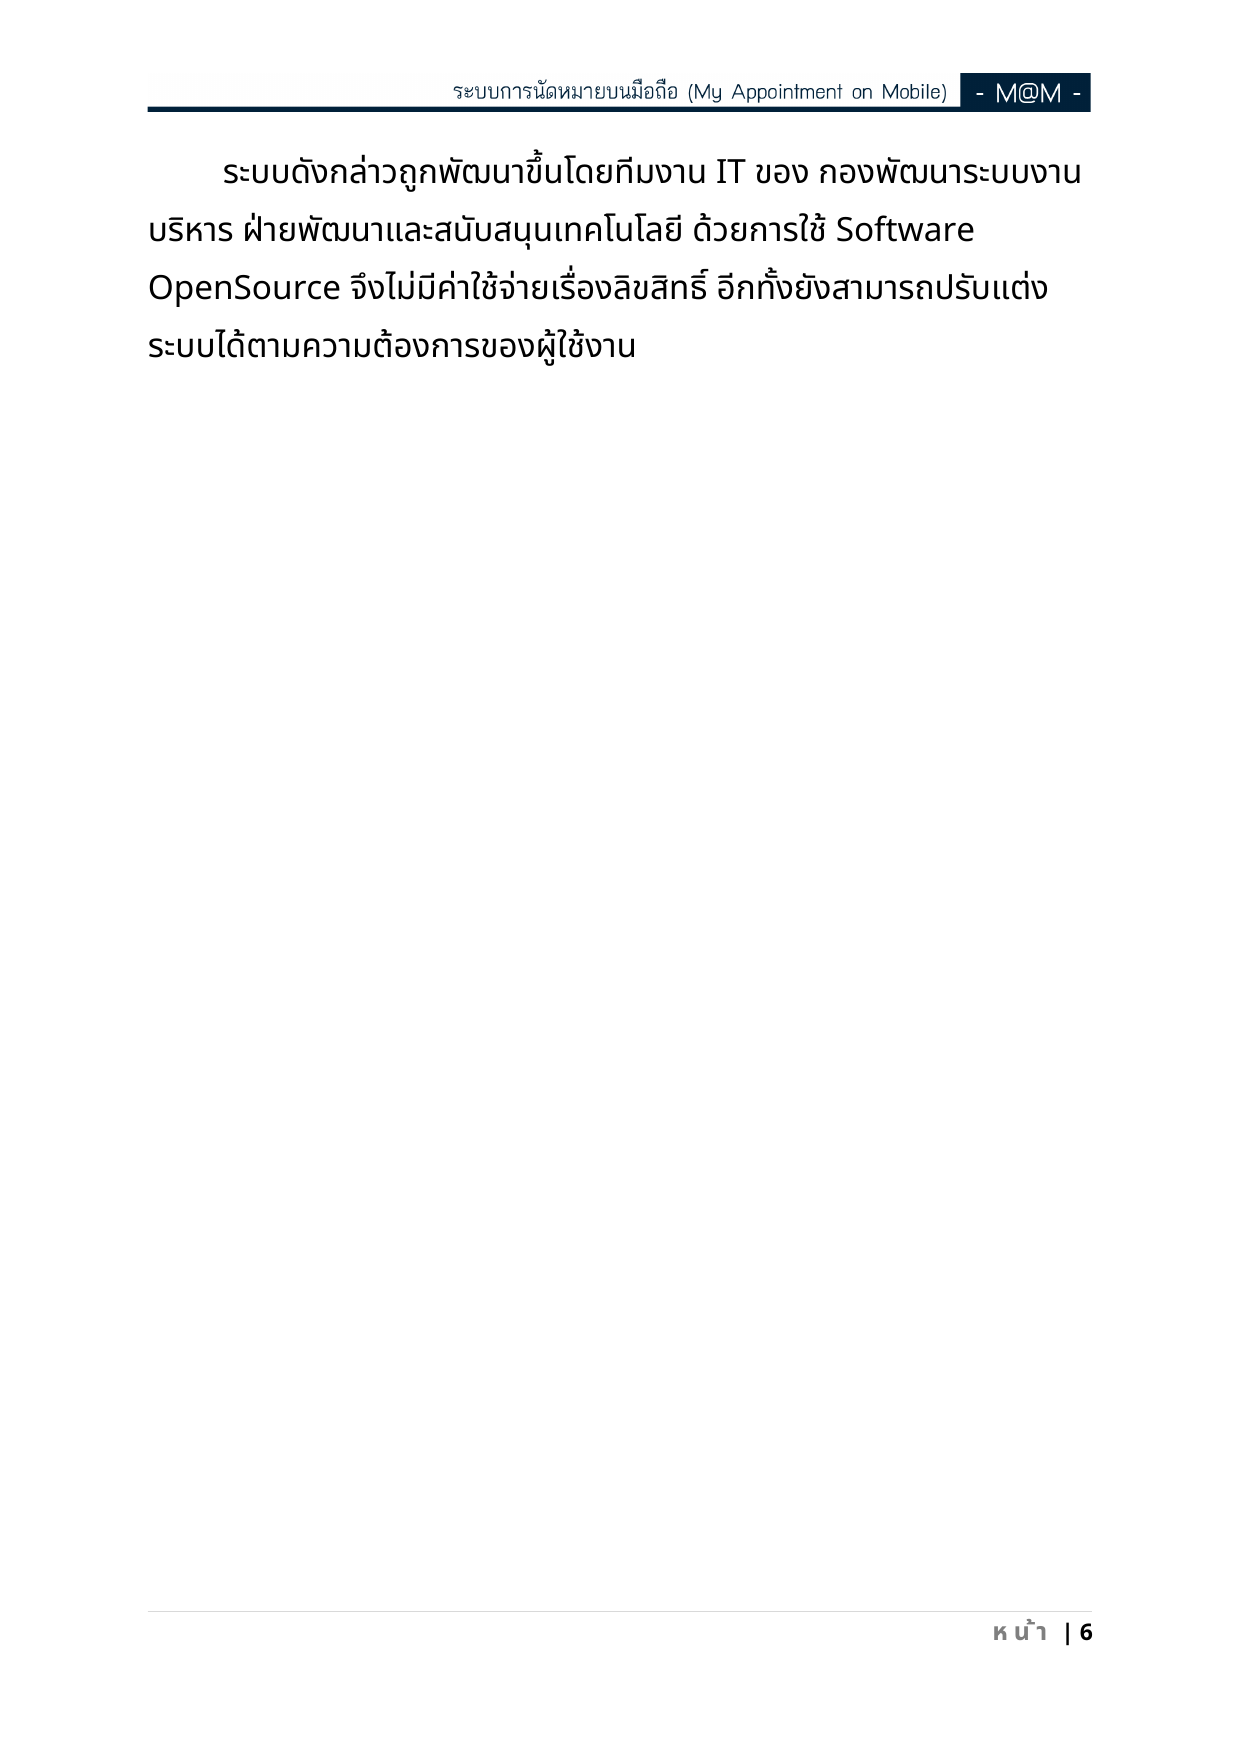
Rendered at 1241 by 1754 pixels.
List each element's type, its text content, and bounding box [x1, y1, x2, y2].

text ระบบดังกล่าวถูกพัฒนาขึ้นโดยทีมงาน IT ของ กองพัฒนาระบบงานบริหาร ฝ่ายพัฒนาและสนับสนุนเทคโนโลยี ด้วยการใช้ Software OpenSource จึงไม่มีค่าใช้จ่ายเรื่องลิขสิทธิ์ อีกทั้งยังสามารถปรับแต่งระบบได้ตามความต้องการของผู้ใช้งาน [148, 148, 1092, 372]
picture [147, 73, 1091, 112]
